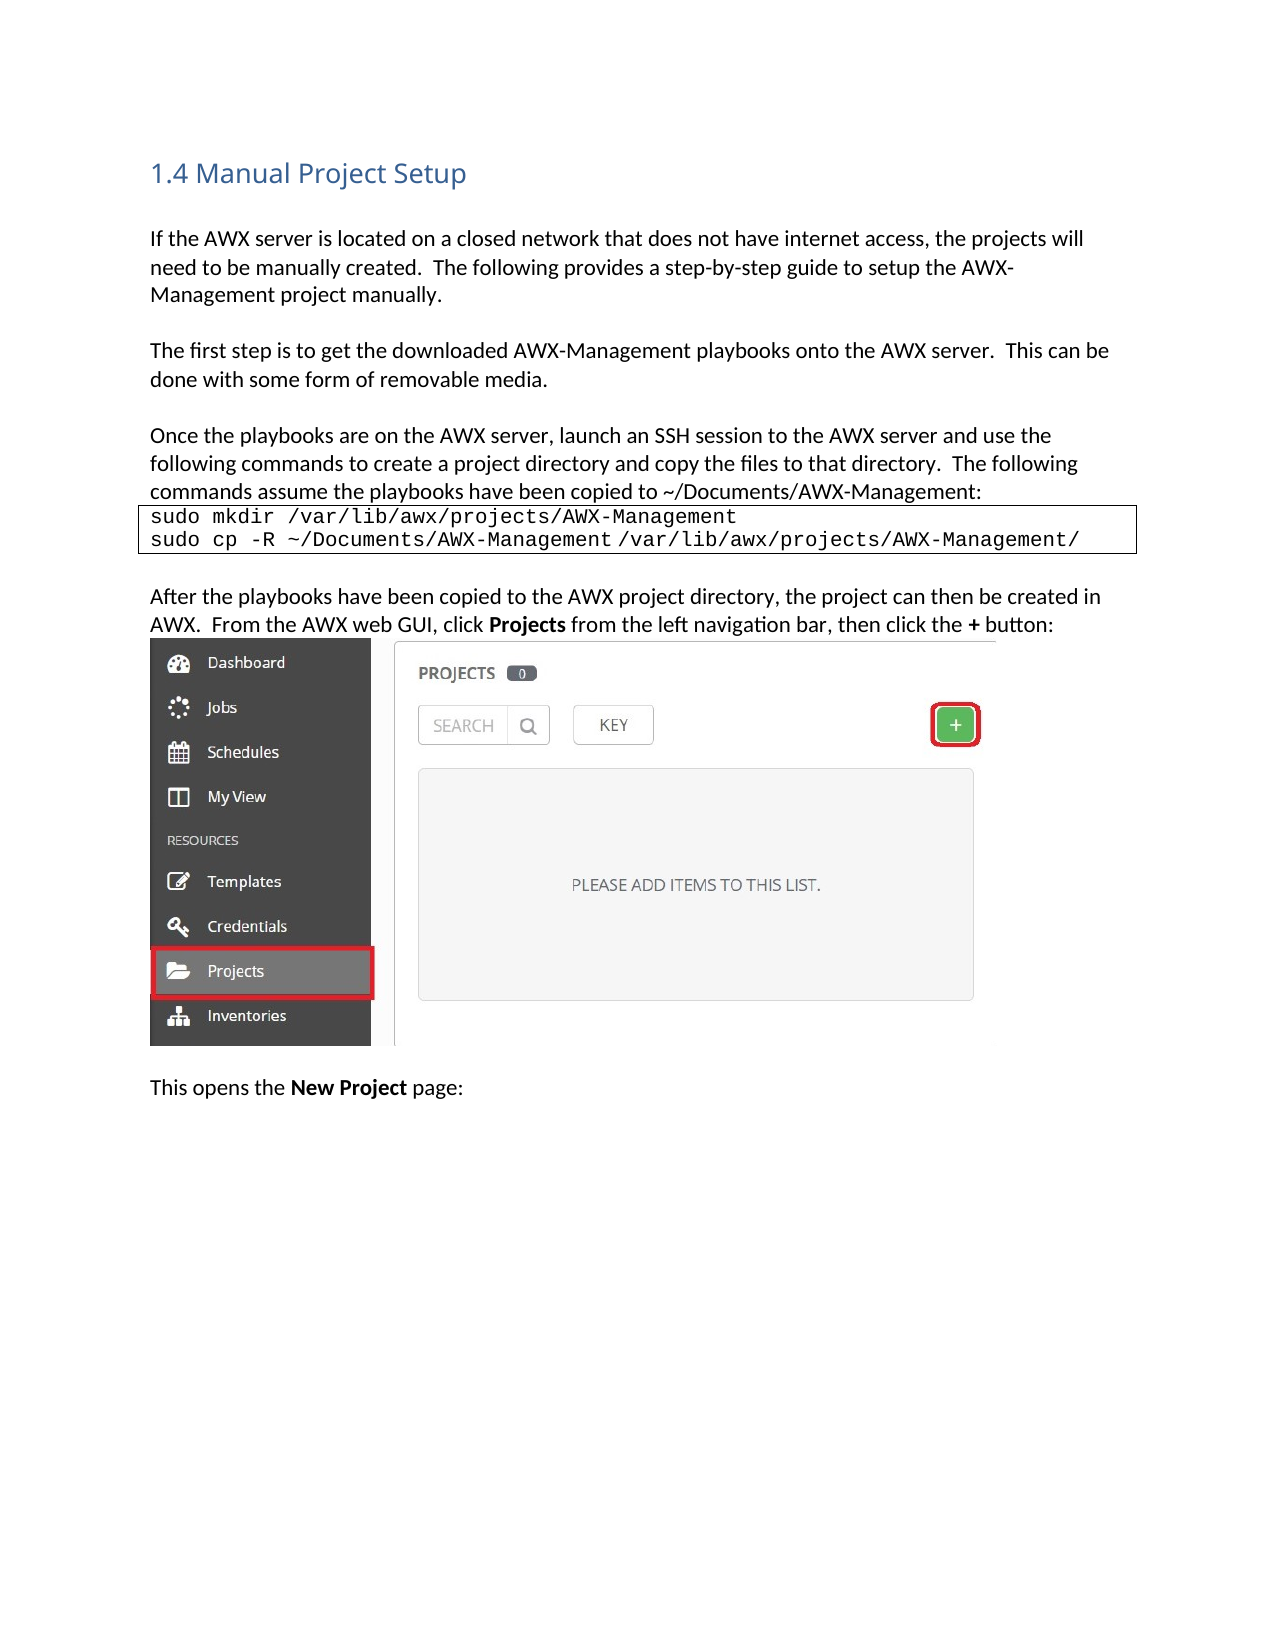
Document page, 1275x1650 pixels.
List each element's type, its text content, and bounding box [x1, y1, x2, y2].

table_header sudo mkdir /var/lib/awx/projects/AWX-Management sudo cp -R ~/Documents/AWX-Management /var/lib/awx/projects/AWX-Management/ [139, 506, 1136, 553]
text The first step is to get the downloaded AWX-Management playbooks onto the AWX server. This can be done with some form of removable media. [150, 337, 1125, 393]
text Once the playbooks are on the AWX server, launch an SSH session to the AWX server and use the following commands to create a project directory and copy the files to that directory. The following commands assume the playbooks have been copied to ~/Documents/AWX-Management: [150, 421, 1125, 505]
text After the playbooks have been copied to the AWX project directory, the project can then be created in AWX. From the AWX web GUI, click Projects from the left navigation bar, then click the + button: [150, 582, 1125, 638]
subtitle 1.4 Manual Project Setup [150, 154, 1125, 191]
picture [150, 638, 997, 1046]
text This opens the New Project page: [150, 1073, 1125, 1101]
text If the AWX server is located on a closed network that does not have internet access, the projects will need to be manually created. The following provides a step-by-step guide to setup the AWX-Management project manually. [150, 224, 1125, 309]
